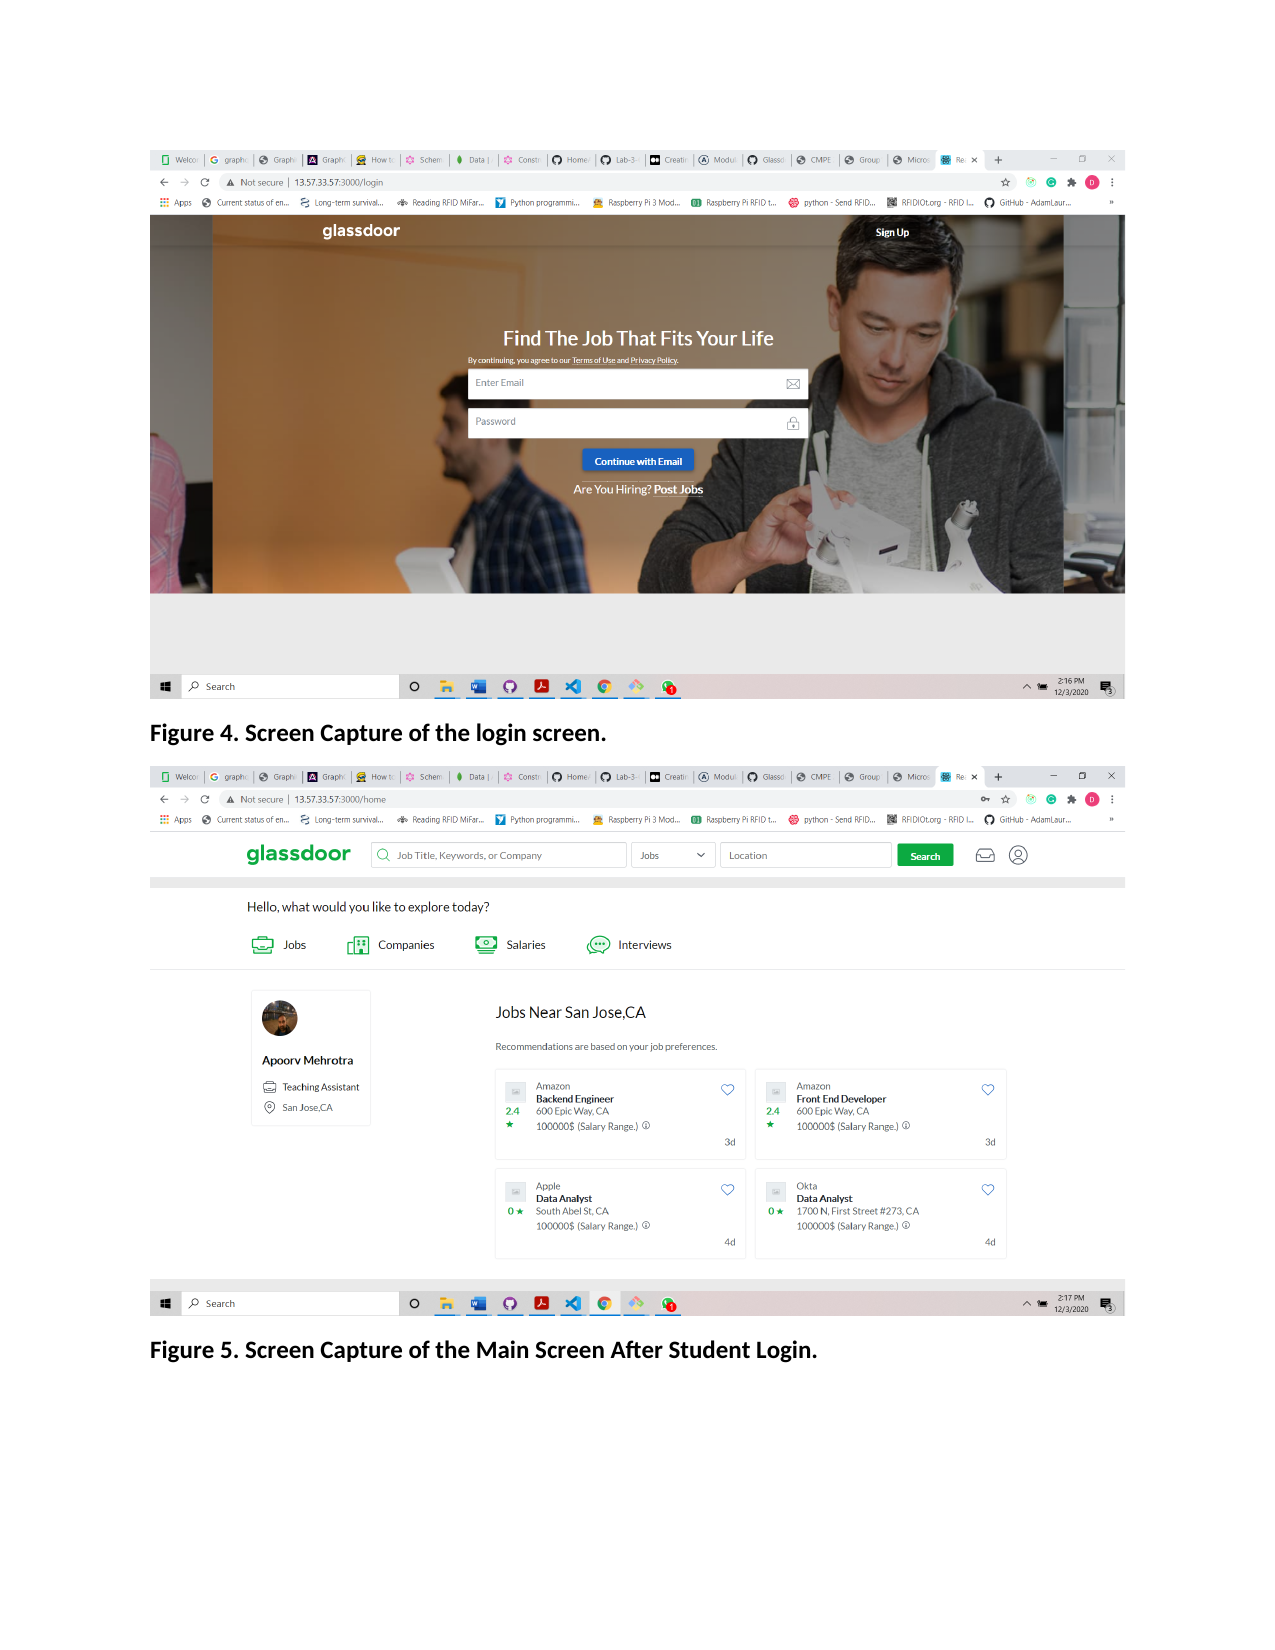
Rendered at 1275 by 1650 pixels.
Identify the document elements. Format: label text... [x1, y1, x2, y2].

picture [150, 766, 1125, 1316]
text Figure 5. Screen Capture of the Main Screen After Student Login. [150, 1334, 1125, 1365]
picture [150, 150, 1125, 699]
text Figure 4. Screen Capture of the login screen. [150, 717, 1125, 748]
